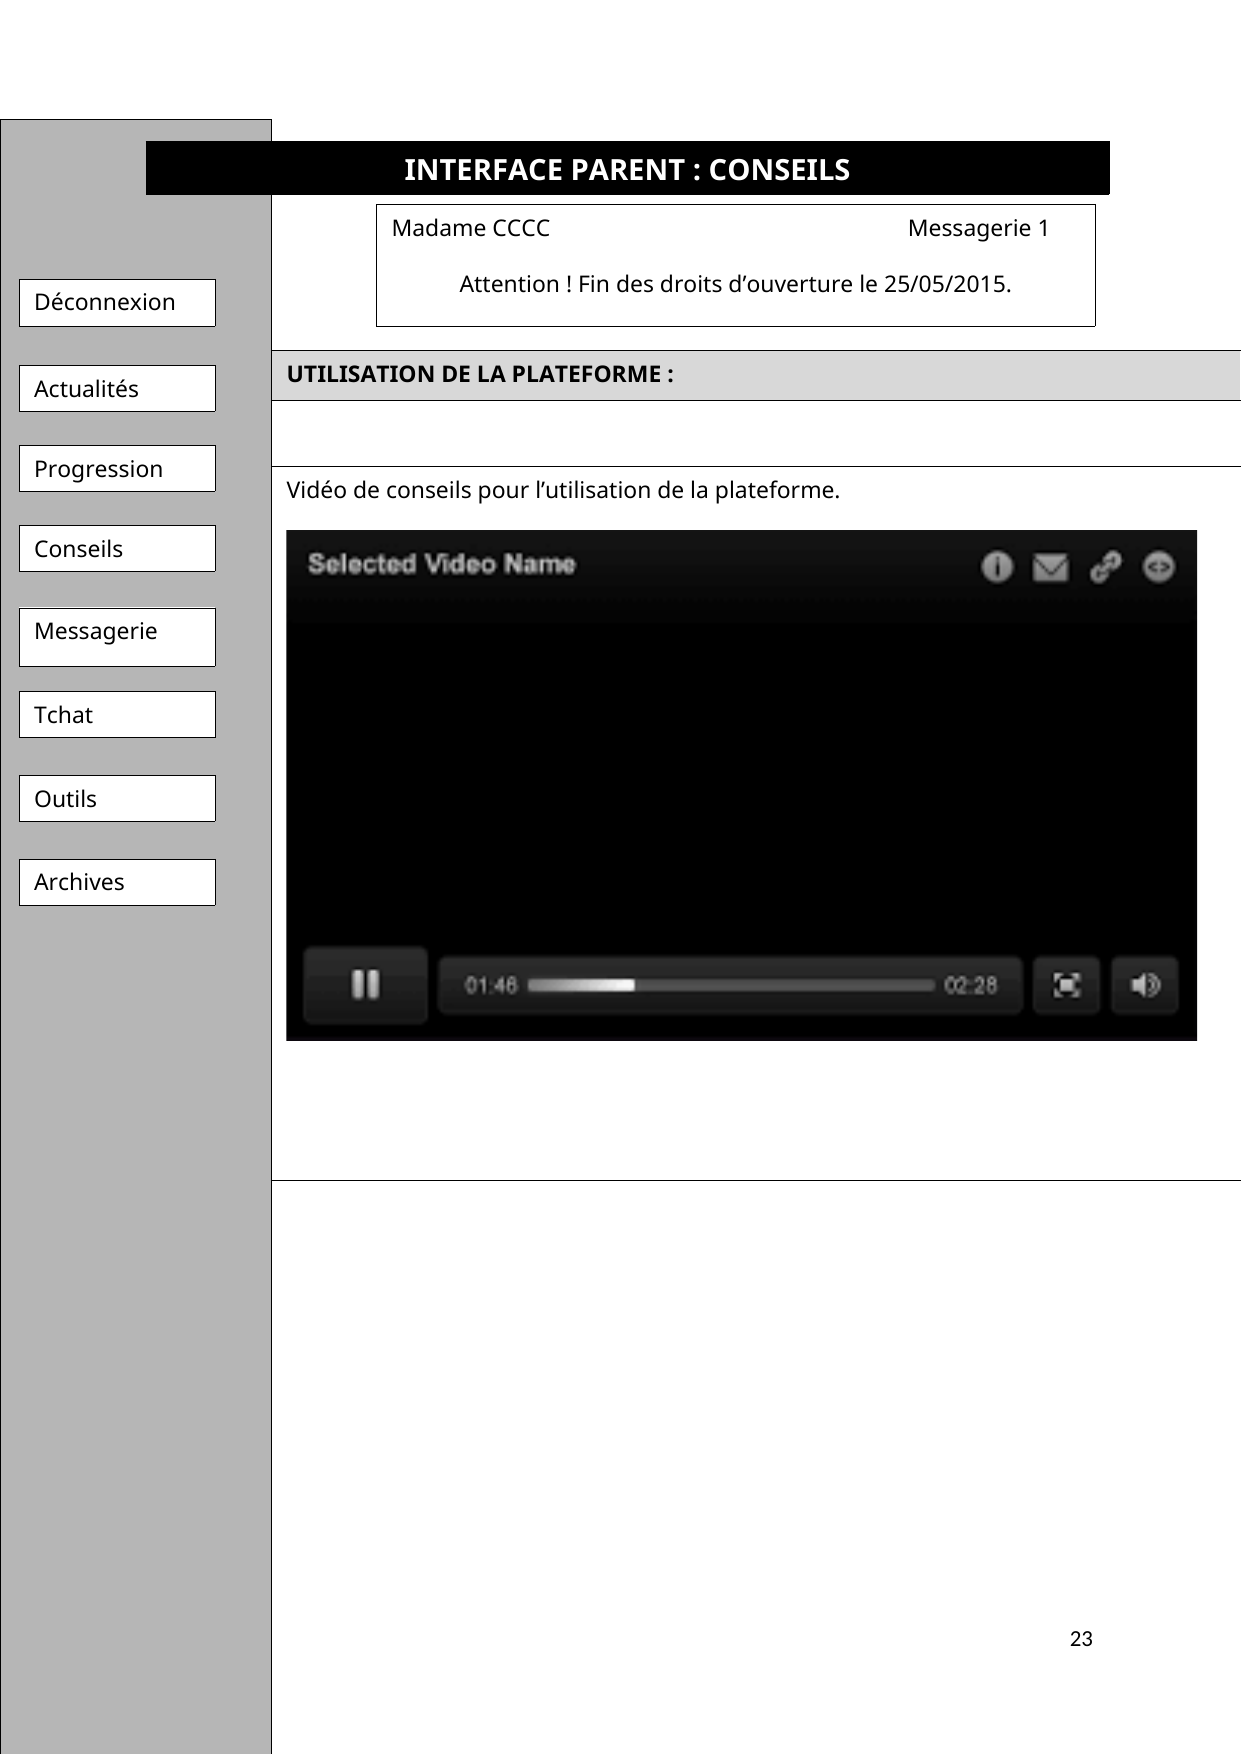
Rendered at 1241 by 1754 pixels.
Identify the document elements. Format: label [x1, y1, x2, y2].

picture [286, 530, 1198, 1041]
